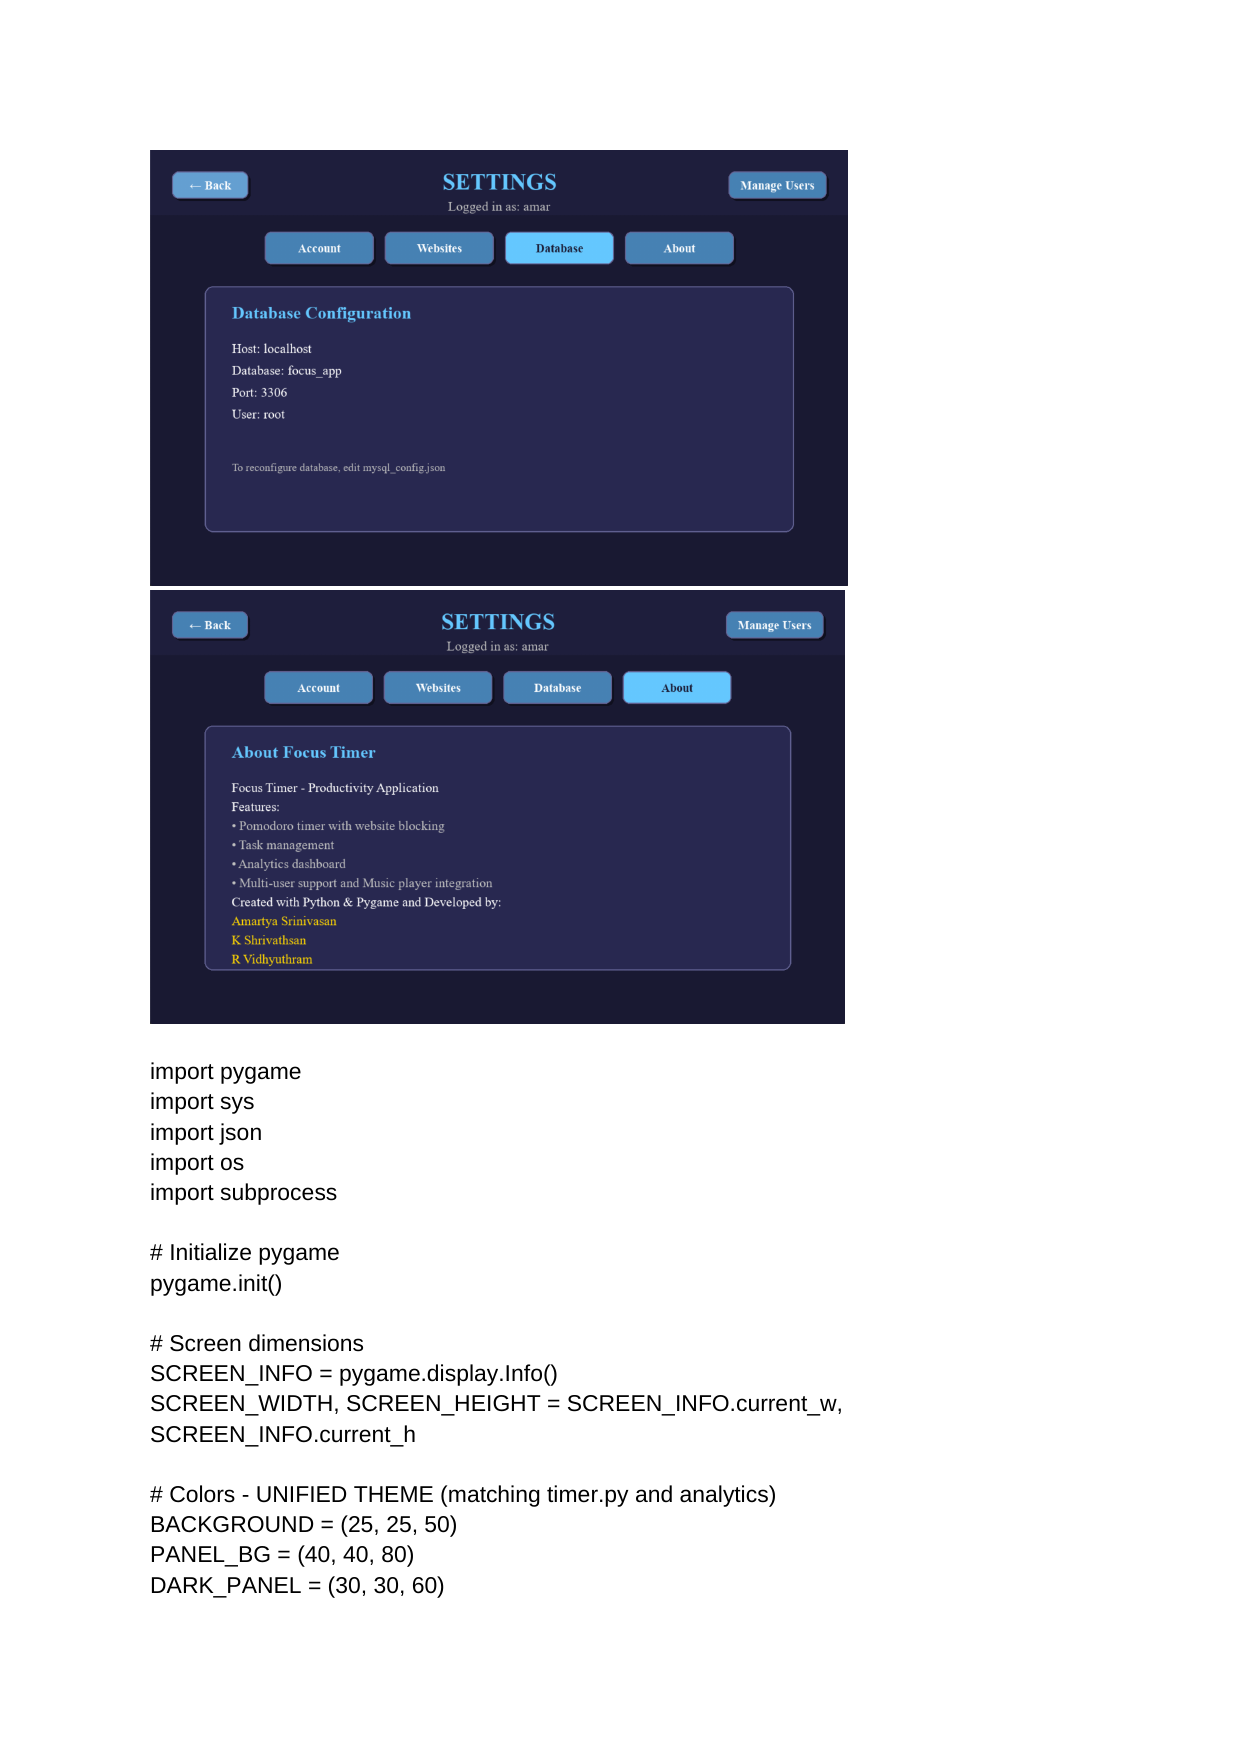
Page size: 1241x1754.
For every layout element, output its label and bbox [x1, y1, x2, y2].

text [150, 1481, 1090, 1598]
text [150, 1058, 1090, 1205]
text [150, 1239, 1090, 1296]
picture [150, 590, 845, 1024]
picture [150, 150, 848, 586]
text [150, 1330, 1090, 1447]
